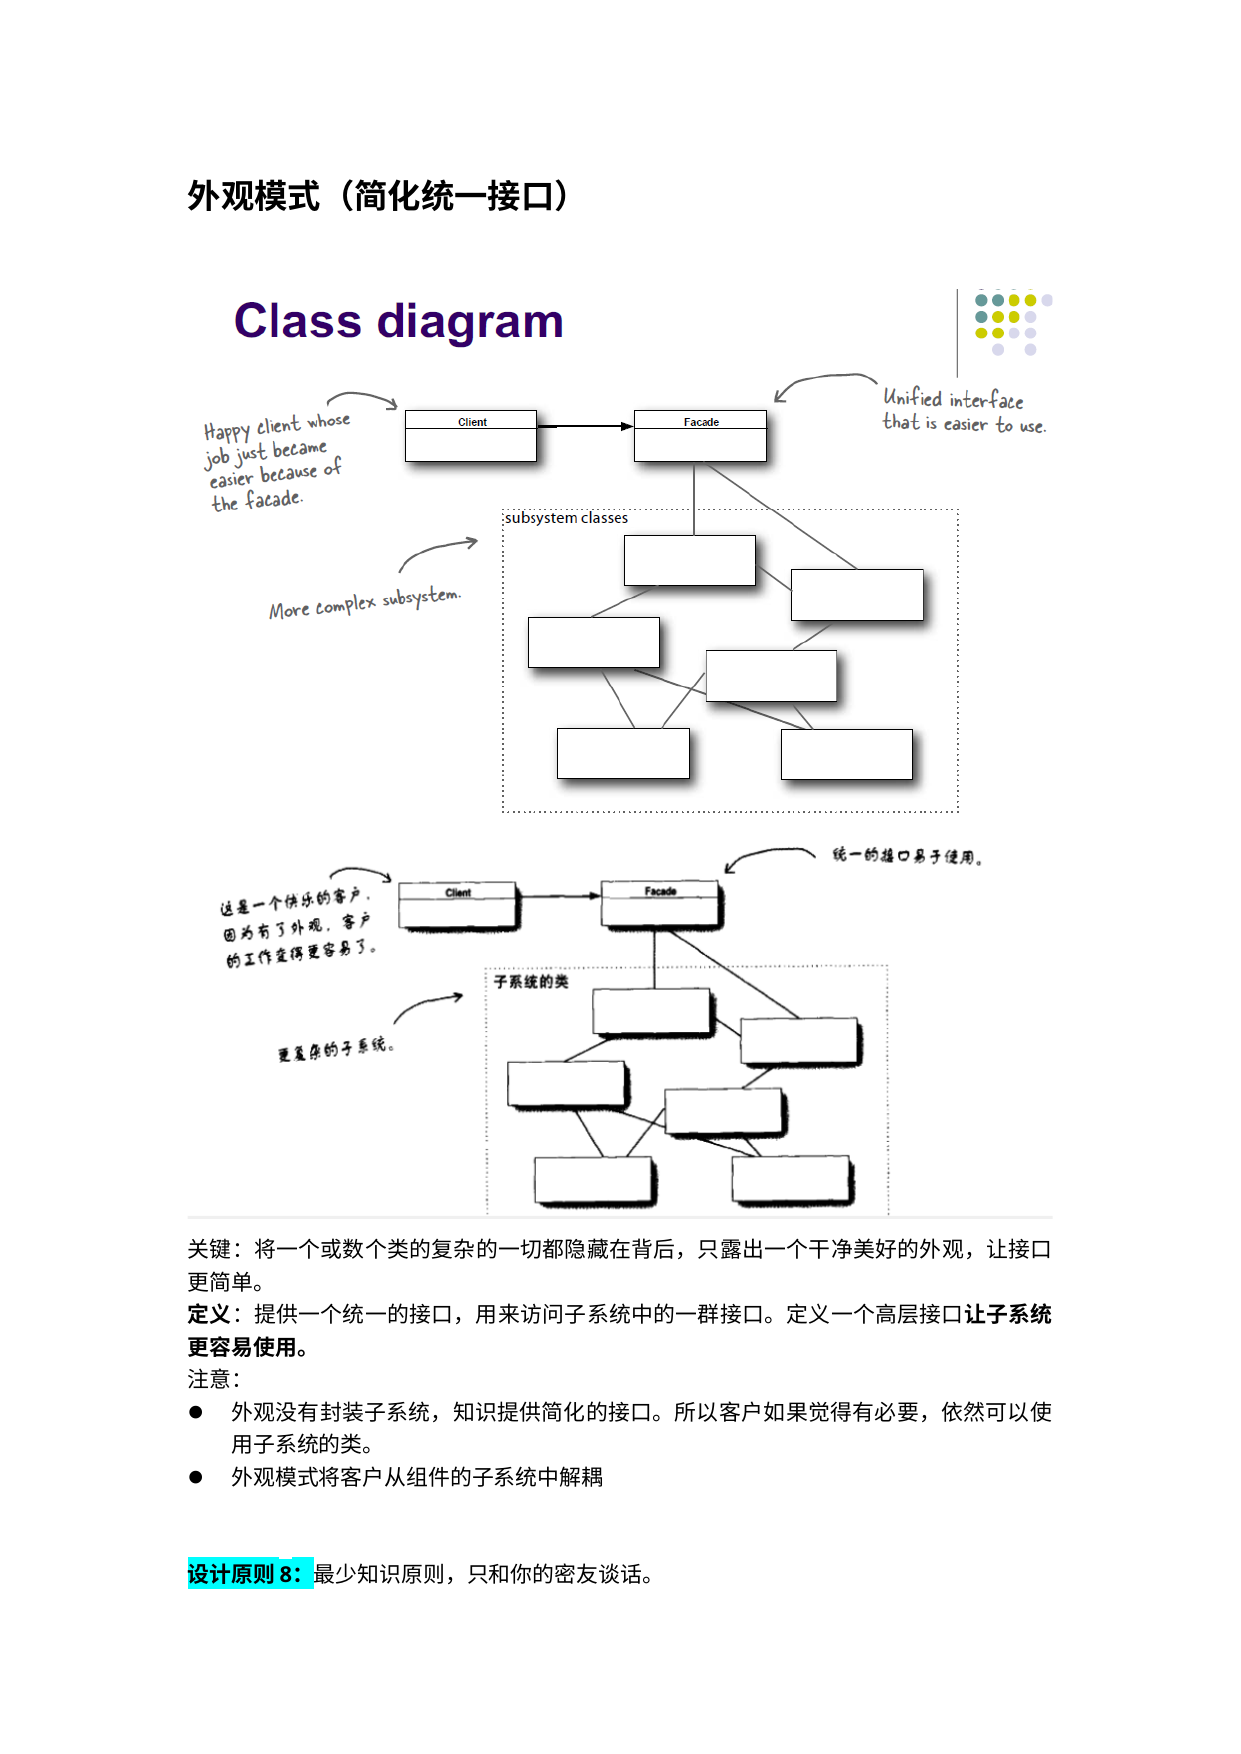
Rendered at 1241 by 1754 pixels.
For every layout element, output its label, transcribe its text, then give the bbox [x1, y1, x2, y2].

text 注意： [187, 1362, 1053, 1394]
text 定义：提供一个统一的接口，用来访问子系统中的一群接口。定义一个高层接口让子系统更容易使用。 [187, 1297, 1053, 1362]
list 外观没有封装子系统，知识提供简化的接口。所以客户如果觉得有必要，依然可以使用子系统的类。 [187, 1394, 1053, 1459]
subtitle 外观模式（简化统一接口） [187, 162, 1053, 227]
list 外观模式将客户从组件的子系统中解耦 [187, 1459, 1053, 1492]
text 设计原则8：最少知识原则，只和你的密友谈话。 [314, 1557, 1053, 1589]
picture [187, 841, 1053, 1219]
text 关键：将一个或数个类的复杂的一切都隐藏在背后，只露出一个干净美好的外观，让接口更简单。 [187, 1232, 1053, 1297]
picture [187, 289, 1053, 819]
